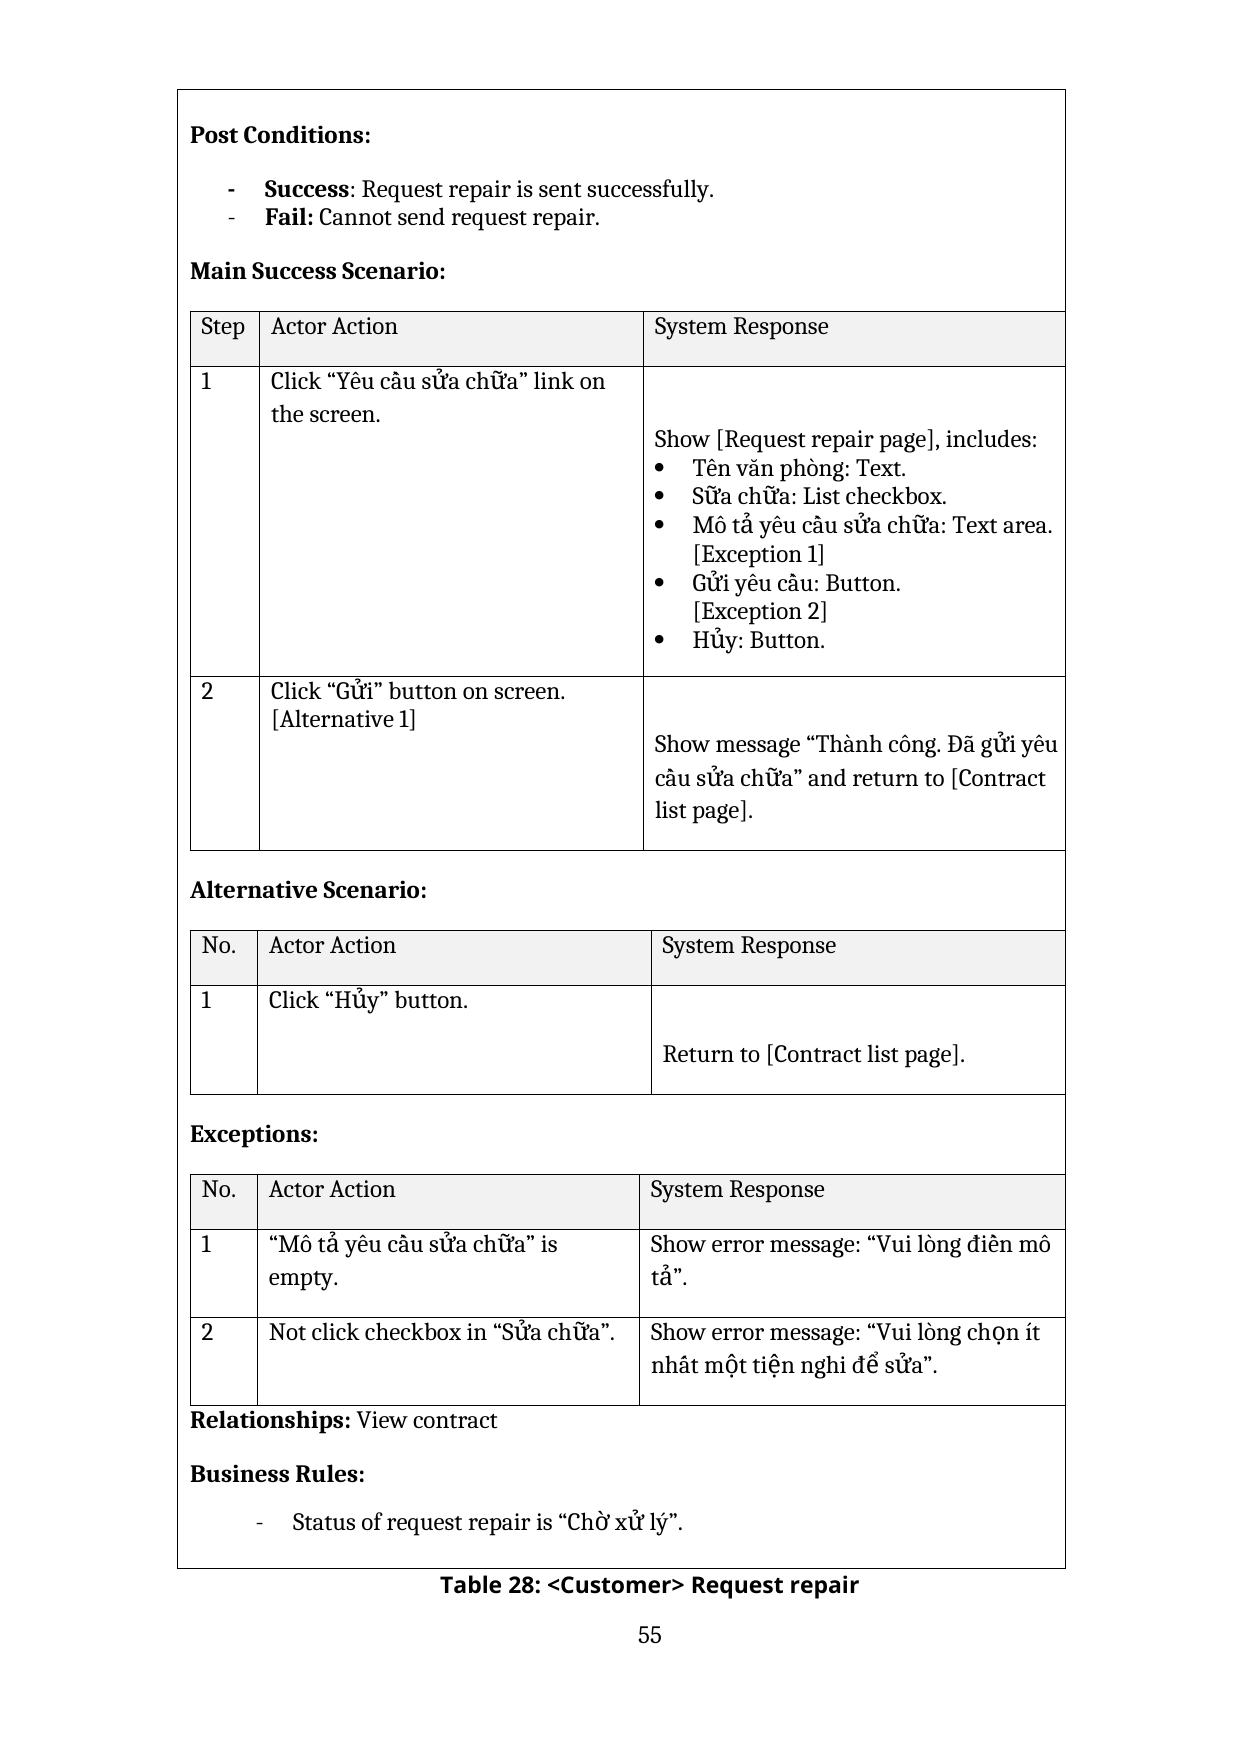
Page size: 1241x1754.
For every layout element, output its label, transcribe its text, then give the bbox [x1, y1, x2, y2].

text Table 28: <Customer> Request repair [177, 1569, 1122, 1600]
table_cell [178, 90, 1065, 1568]
